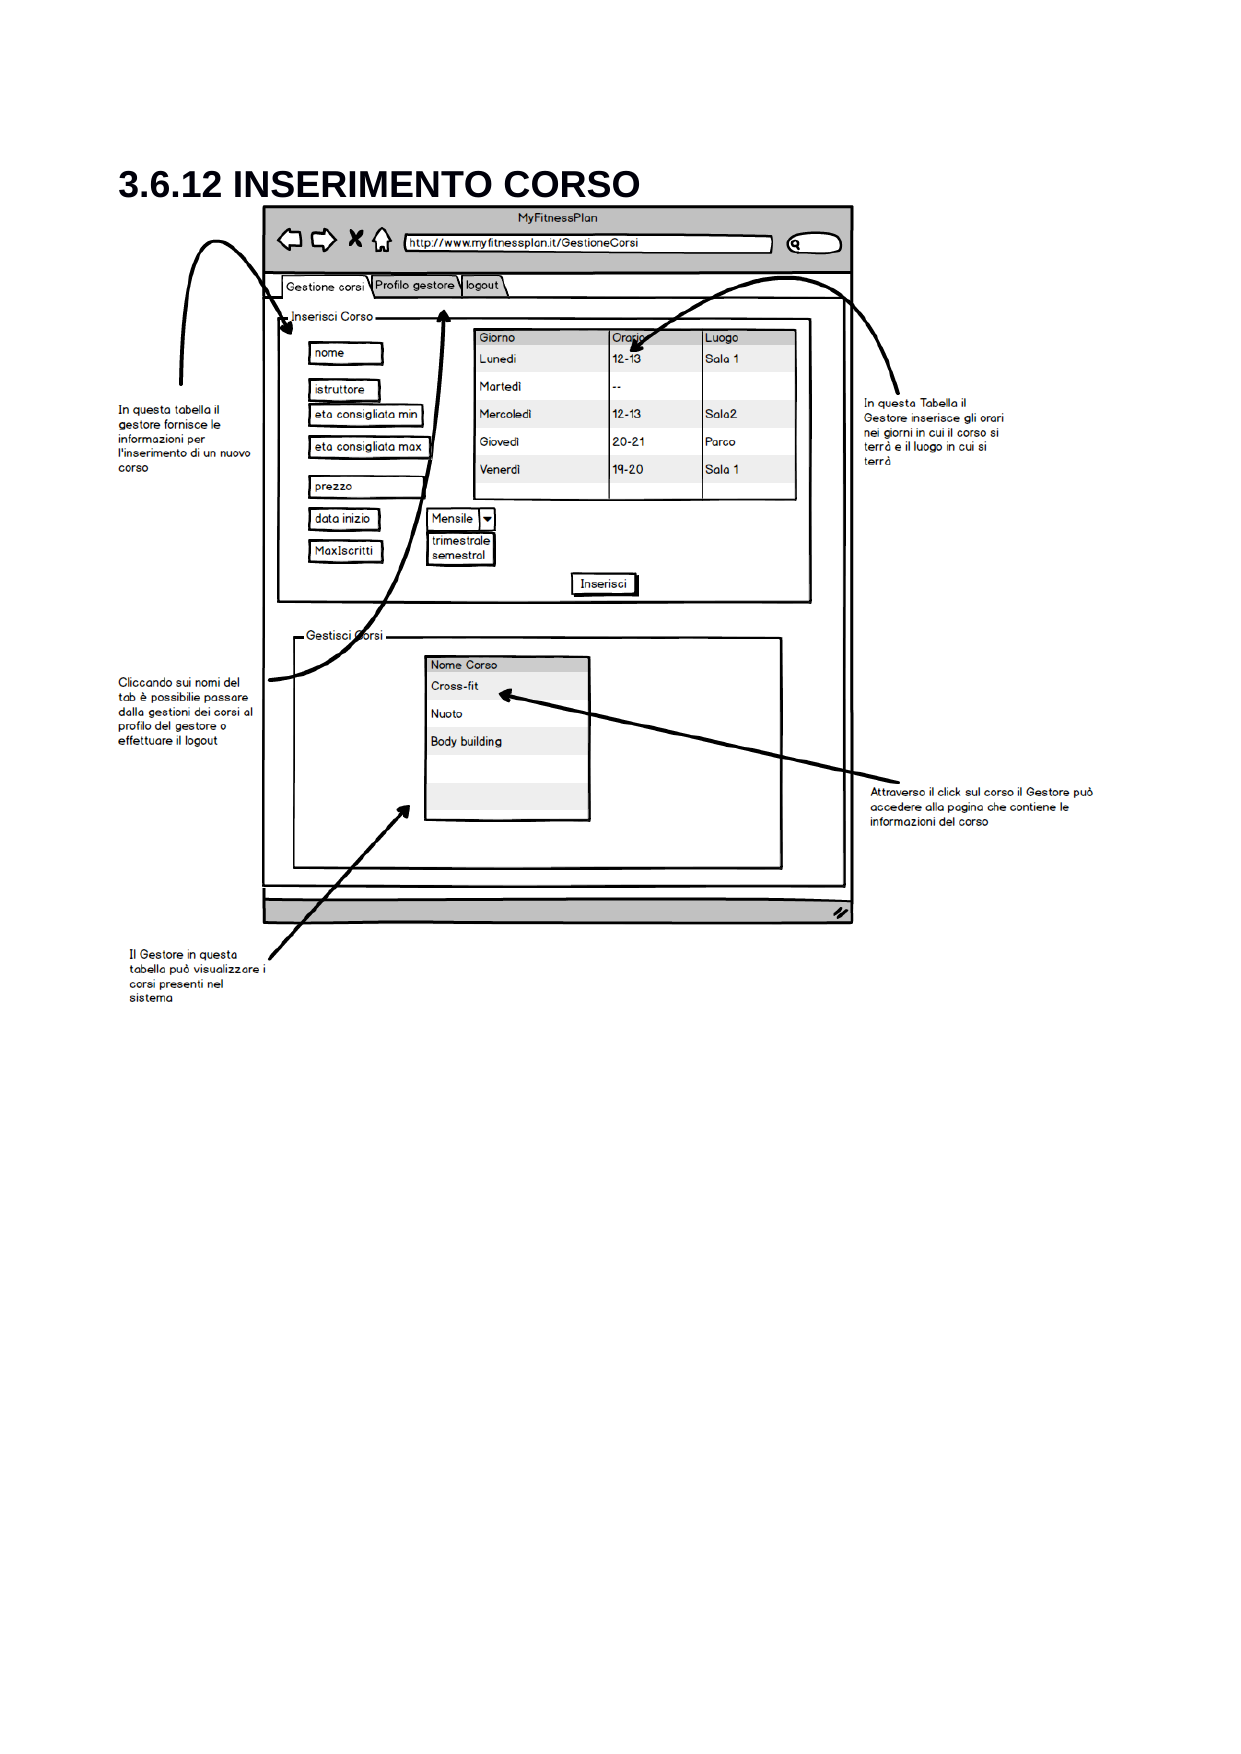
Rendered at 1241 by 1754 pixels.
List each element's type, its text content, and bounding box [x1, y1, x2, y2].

picture [118, 205, 1123, 1019]
text 3.6.12 INSERIMENTO CORSO [118, 162, 1122, 205]
